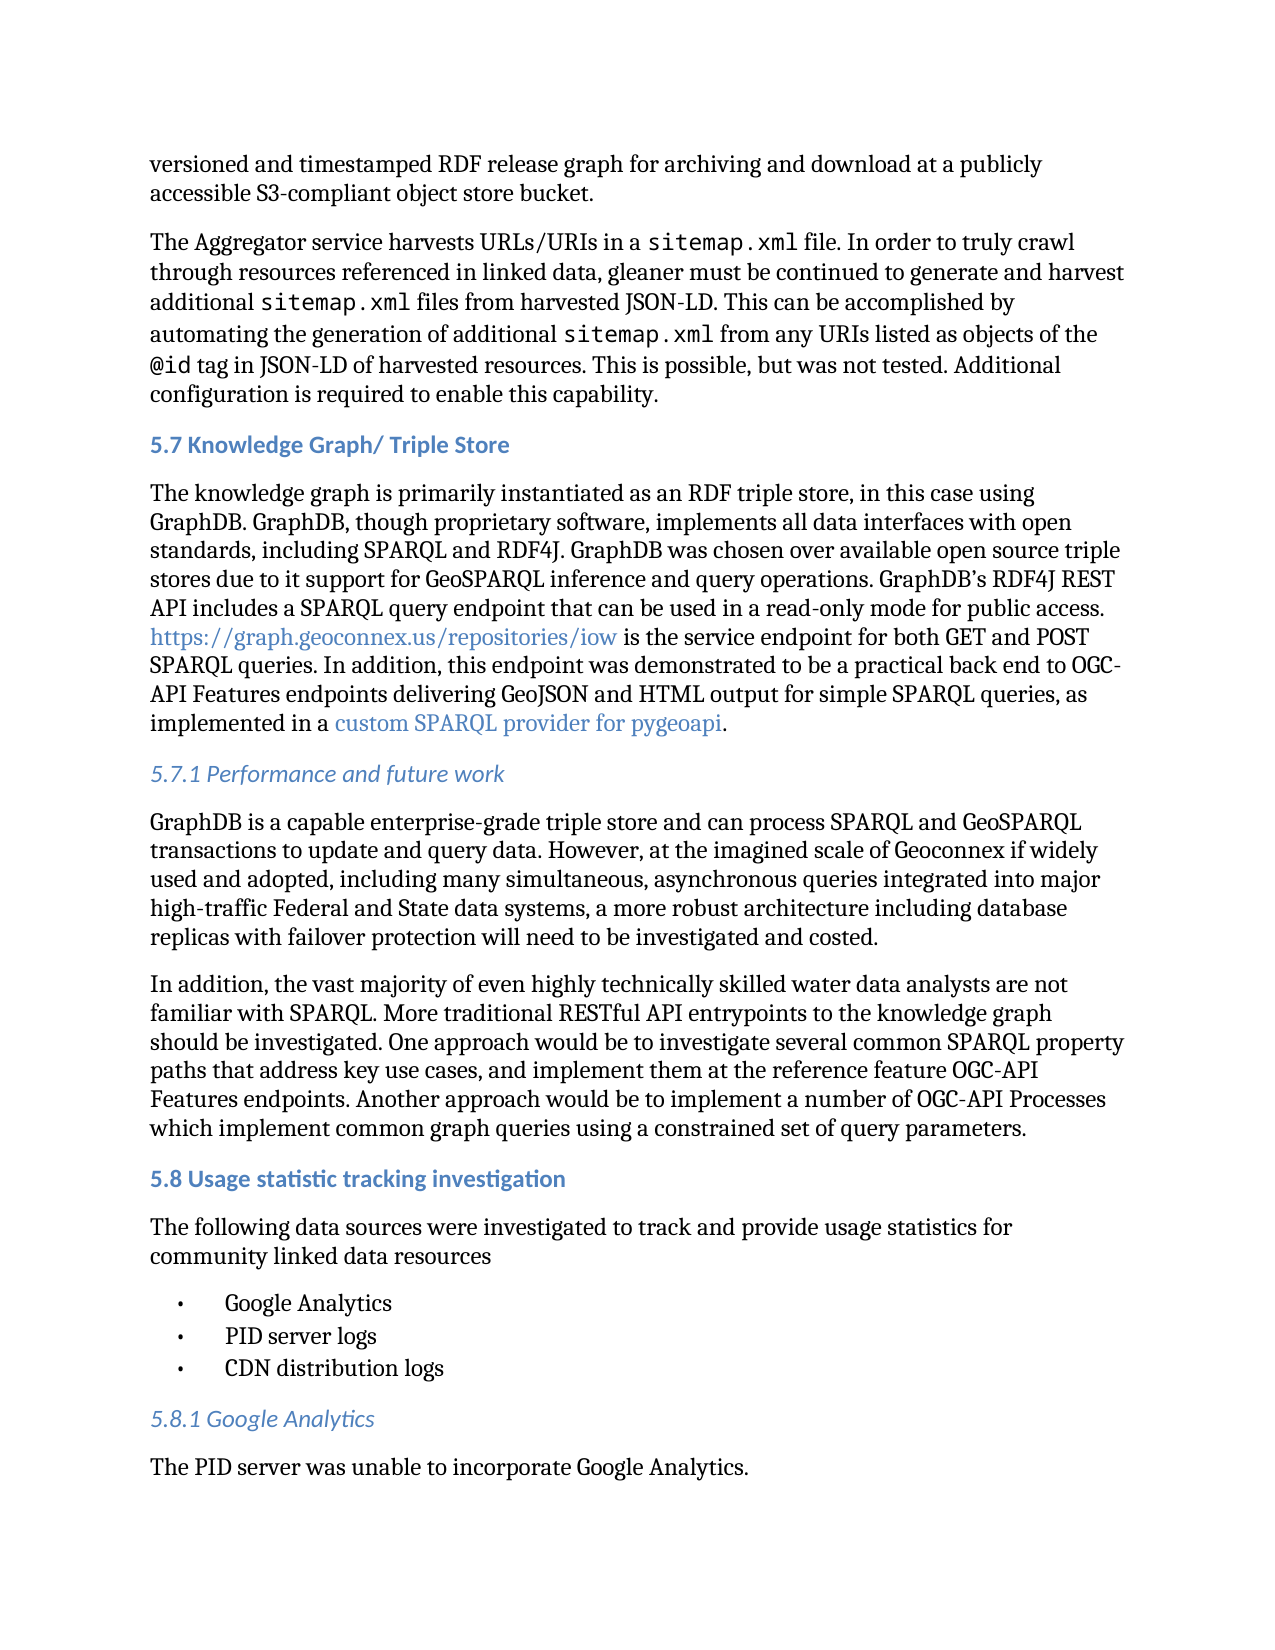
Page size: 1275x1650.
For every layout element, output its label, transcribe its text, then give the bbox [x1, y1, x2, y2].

text In addition, the vast majority of even highly technically skilled water data analysts are not familiar with SPARQL. More traditional RESTful API entrypoints to the knowledge graph should be investigated. One approach would be to investigate several common SPARQL property paths that address key use cases, and implement them at the reference feature OGC-API Features endpoints. Another approach would be to implement a number of OGC-API Processes which implement common graph queries using a constrained set of query parameters. [150, 970, 1125, 1143]
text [150, 150, 1125, 207]
text The following data sources were investigated to track and provide usage statistics for community linked data resources [150, 1213, 1125, 1270]
subtitle 5.8.1 Google Analytics [150, 1404, 1125, 1434]
subtitle 5.7 Knowledge Graph/ Triple Store [150, 429, 1125, 460]
list PID server logs [175, 1322, 1125, 1350]
text The knowledge graph is primarily instantiated as an RDF triple store, in this case using GraphDB. GraphDB, though proprietary software, implements all data interfaces with open standards, including SPARQL and RDF4J. GraphDB was chosen over available open source triple stores due to it support for GeoSPARQL inference and query operations. GraphDB’s RDF4J REST API includes a SPARQL query endpoint that can be used in a read-only mode for public access. https://graph.geoconnex.us/repositories/iow is the service endpoint for both GET and POST SPARQL queries. In addition, this endpoint was demonstrated to be a practical back end to OGC-API Features endpoints delivering GeoJSON and HTML output for simple SPARQL queries, as implemented in a custom SPARQL provider for pygeoapi. [150, 479, 1125, 738]
text The PID server was unable to incorporate Google Analytics. [150, 1453, 1125, 1482]
list CDN distribution logs [175, 1354, 1125, 1383]
subtitle 5.7.1 Performance and future work [150, 758, 1125, 789]
text The Aggregator service harvests URLs/URIs in a sitemap.xml file. In order to truly crawl through resources referenced in linked data, gleaner must be continued to generate and harvest additional sitemap.xml files from harvested JSON-LD. This can be accomplished by automating the generation of additional sitemap.xml from any URIs listed as objects of the @id tag in JSON-LD of harvested resources. This is possible, but was not tested. Additional configuration is required to enable this capability. [150, 226, 1125, 409]
list Google Analytics [175, 1289, 1125, 1318]
text GraphDB is a capable enterprise-grade triple store and can process SPARQL and GeoSPARQL transactions to update and query data. However, at the imagined scale of Geoconnex if widely used and adopted, including many simultaneous, asynchronous queries integrated into major high-traffic Federal and State data systems, a more robust architecture including database replicas with failover protection will need to be investigated and costed. [150, 808, 1125, 951]
subtitle 5.8 Usage statistic tracking investigation [150, 1163, 1125, 1194]
